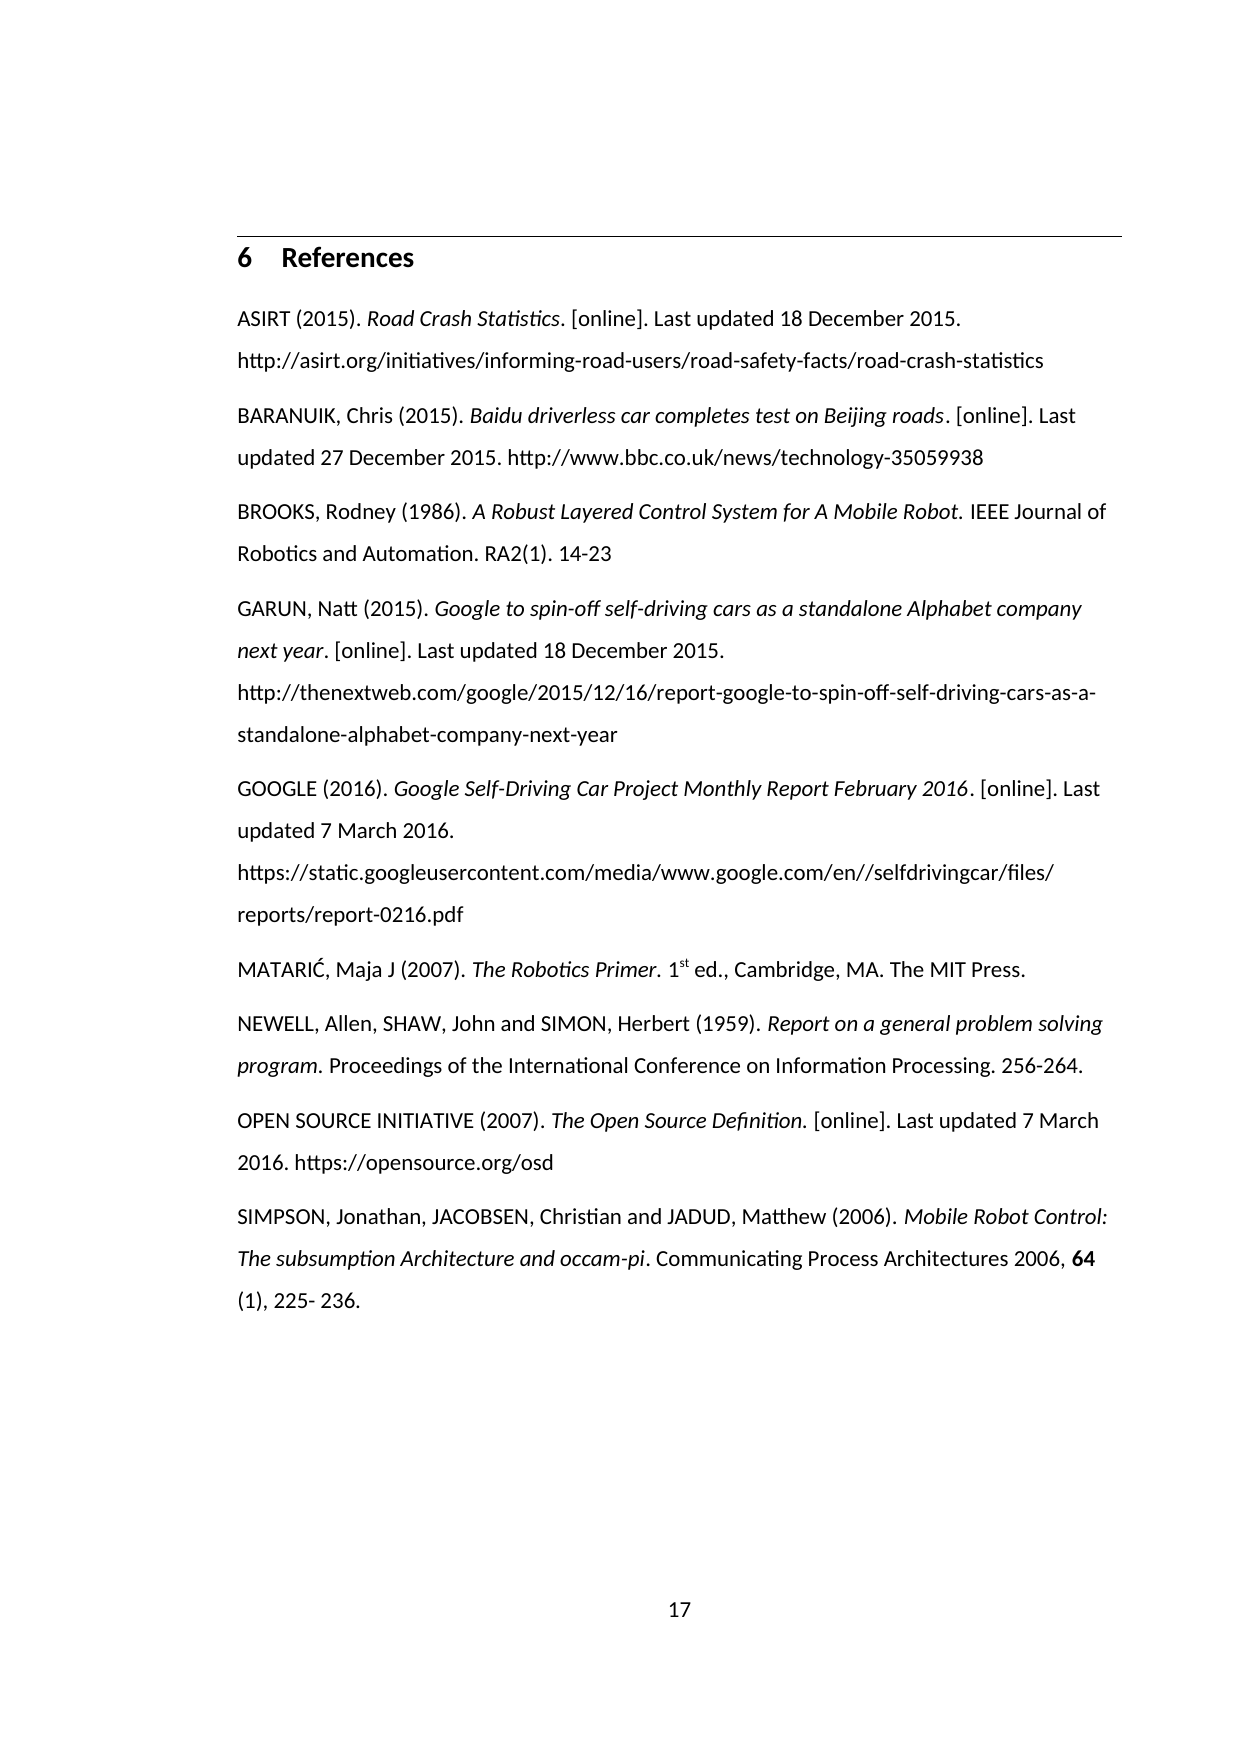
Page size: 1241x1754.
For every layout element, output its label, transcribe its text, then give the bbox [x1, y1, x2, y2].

text GOOGLE (2016). Google Self-Driving Car Project Monthly Report February 2016. [online]. Last updated 7 March 2016. https://static.googleusercontent.com/media/www.google.com/en//selfdrivingcar/files/reports/report-0216.pdf [237, 774, 1122, 928]
text BARANUIK, Chris (2015). Baidu driverless car completes test on Beijing roads. [online]. Last updated 27 December 2015. http://www.bbc.co.uk/news/technology-35059938 [237, 401, 1122, 471]
text SIMPSON, Jonathan, JACOBSEN, Christian and JADUD, Matthew (2006). Mobile Robot Control: The subsumption Architecture and occam-pi. Communicating Process Architectures 2006, 64 (1), 225- 236. [237, 1202, 1122, 1314]
text GARUN, Natt (2015). Google to spin-off self-driving cars as a standalone Alphabet company next year. [online]. Last updated 18 December 2015. http://thenextweb.com/google/2015/12/16/report-google-to-spin-off-self-driving-cars-as-a-standalone-alphabet-company-next-year [237, 594, 1122, 748]
text NEWELL, Allen, SHAW, John and SIMON, Herbert (1959). Report on a general problem solving program. Proceedings of the International Conference on Information Processing. 256-264. [237, 1009, 1122, 1079]
text OPEN SOURCE INITIATIVE (2007). The Open Source Definition. [online]. Last updated 7 March 2016. https://opensource.org/osd [237, 1106, 1122, 1176]
text MATARIĆ, Maja J (2007). The Robotics Primer. 1st ed., Cambridge, MA. The MIT Press. [237, 955, 1122, 983]
text ASIRT (2015). Road Crash Statistics. [online]. Last updated 18 December 2015. http://asirt.org/initiatives/informing-road-users/road-safety-facts/road-crash-statistics [237, 304, 1122, 374]
text BROOKS, Rodney (1986). A Robust Layered Control System for A Mobile Robot. IEEE Journal of Robotics and Automation. RA2(1). 14-23 [237, 497, 1122, 567]
subtitle References [237, 237, 1122, 274]
